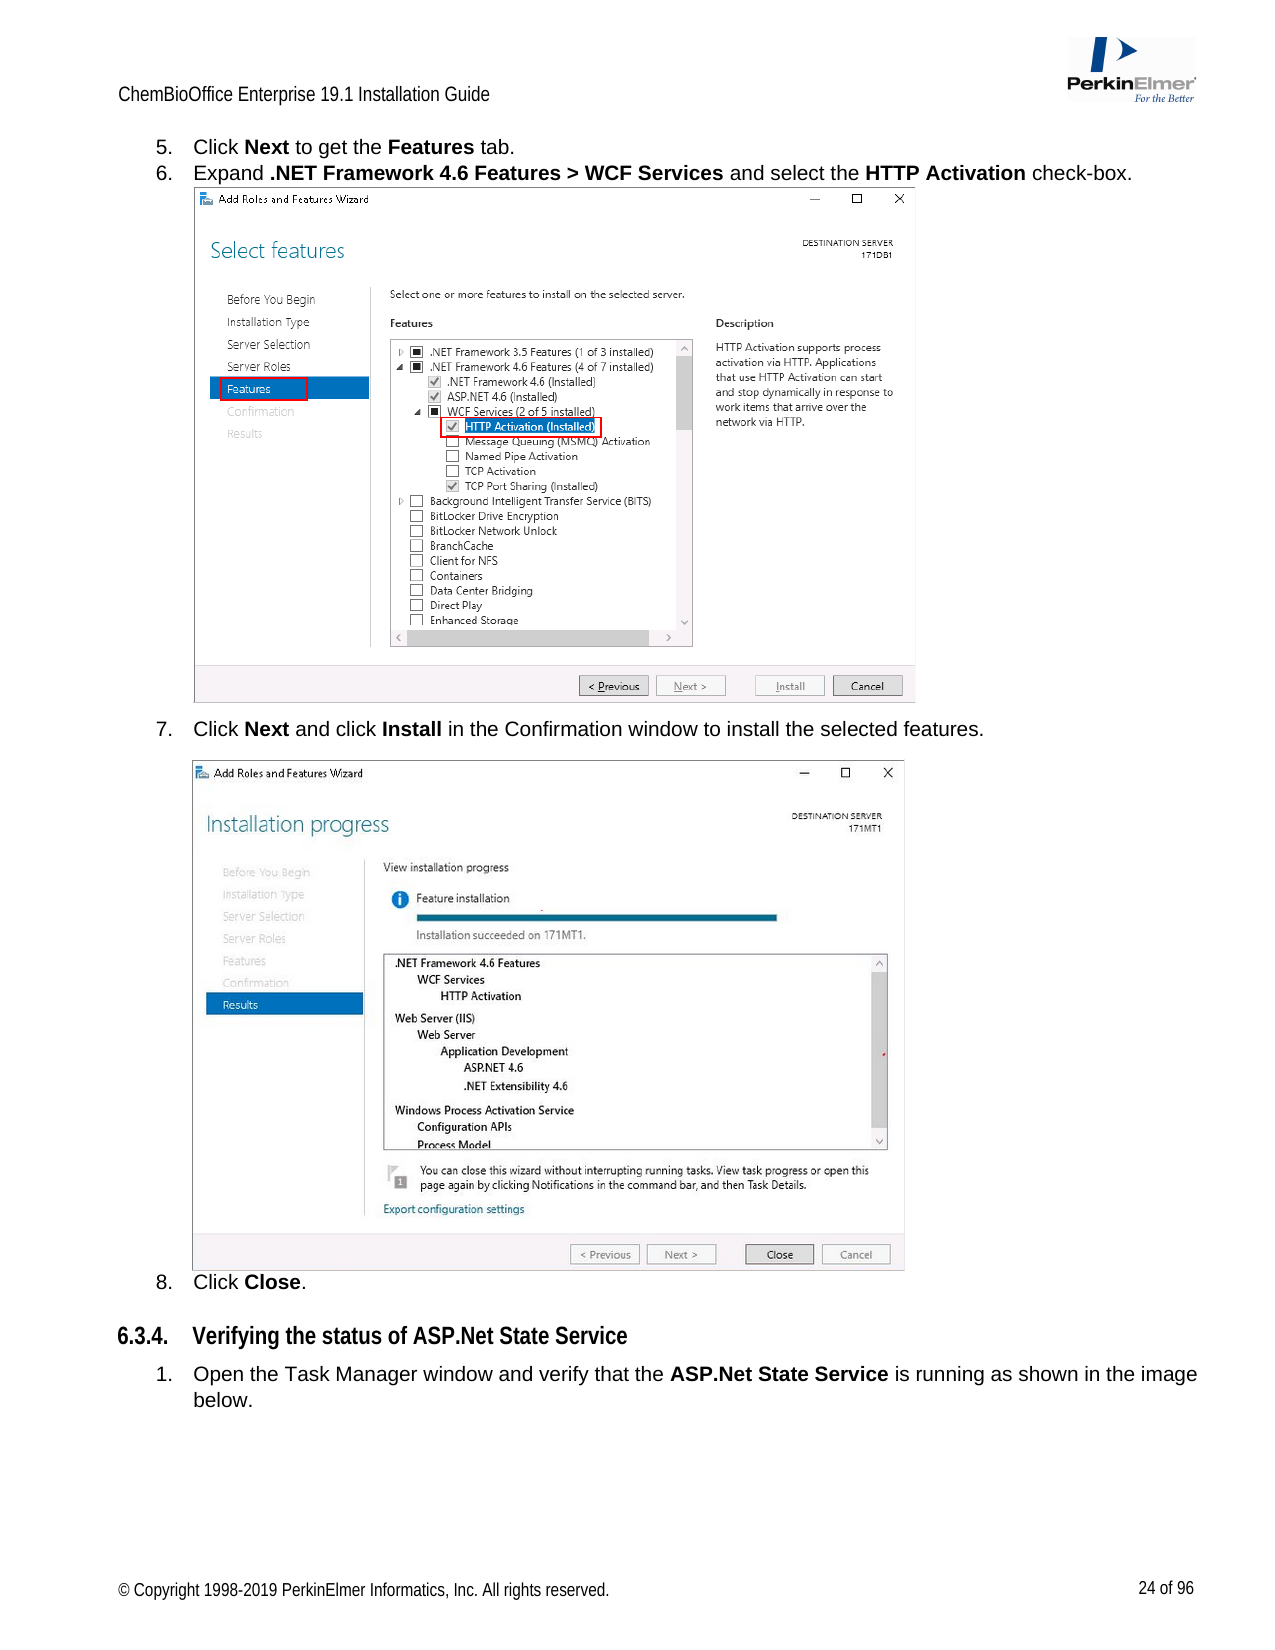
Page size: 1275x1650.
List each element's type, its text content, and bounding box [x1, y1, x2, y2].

picture [1067, 37, 1197, 102]
picture [193, 186, 915, 703]
subtitle Verifying the status of ASP.Net State Service [117, 1321, 1204, 1349]
picture [192, 759, 905, 1271]
list Click Next to get the Features tab. [156, 135, 1204, 159]
list Click Close. [156, 1270, 1204, 1294]
list Expand .NET Framework 4.6 Features > WCF Services and select the HTTP Activation check-box. [156, 161, 1204, 185]
list Open the Task Manager window and verify that the ASP.Net State Service is running as shown in the image below. [156, 1362, 1204, 1411]
list Click Next and click Install in the Confirmation window to install the selected features. [156, 717, 1204, 741]
